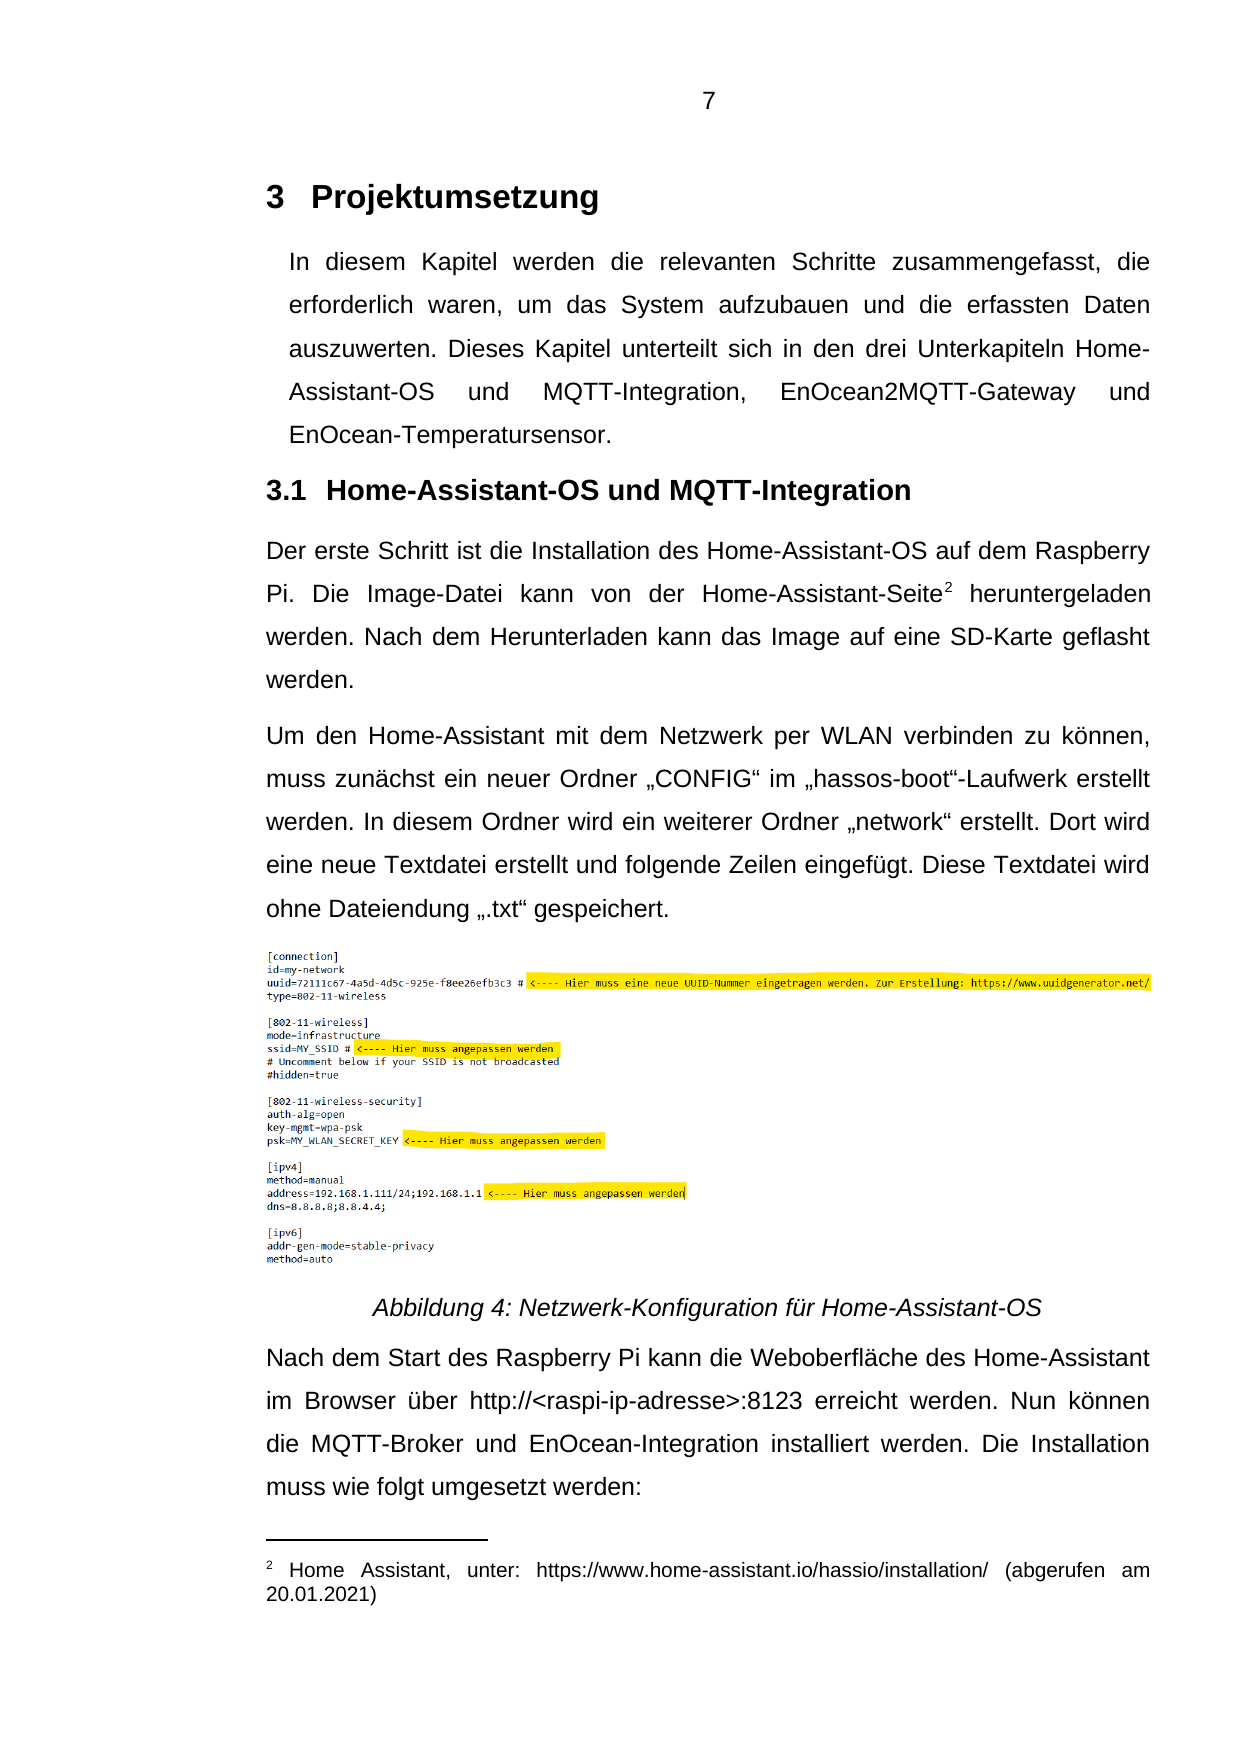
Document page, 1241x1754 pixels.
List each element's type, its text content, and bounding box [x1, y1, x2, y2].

subtitle Projektumsetzung [266, 177, 1152, 216]
text Um den Home-Assistant mit dem Netzwerk per WLAN verbinden zu können, muss zunächst ein neuer Ordner „CONFIG“ im „hassos-boot“-Laufwerk erstellt werden. In diesem Ordner wird ein weiterer Ordner „network“ erstellt. Dort wird eine neue Textdatei erstellt und folgende Zeilen eingefügt. Diese Textdatei wird ohne Dateiendung „.txt“ gespeichert. [266, 721, 1152, 922]
text Abbildung 4: Netzwerk-Konfiguration für Home-Assistant-OS [266, 1293, 1152, 1322]
subtitle Home-Assistant-OS und MQTT-Integration [266, 473, 1152, 507]
text Der erste Schritt ist die Installation des Home-Assistant-OS auf dem Raspberry Pi. Die Image-Datei kann von der Home-Assistant-Seite heruntergeladen werden. Nach dem Herunterladen kann das Image auf eine SD-Karte geflasht werden. [266, 536, 1152, 694]
text In diesem Kapitel werden die relevanten Schritte zusammengefasst, die erforderlich waren, um das System aufzubauen und die erfassten Daten auszuwerten. Dieses Kapitel unterteilt sich in den drei Unterkapiteln Home-Assistant-OS und MQTT-Integration, EnOcean2MQTT-Gateway und EnOcean-Temperatursensor. [289, 247, 1152, 448]
text Nach dem Start des Raspberry Pi kann die Weboberfläche des Home-Assistant im Browser über http://<raspi-ip-adresse>:8123 erreicht werden. Nun können die MQTT-Broker und EnOcean-Integration installiert werden. Die Installation muss wie folgt umgesetzt werden: [266, 1343, 1152, 1501]
picture [265, 949, 1152, 1267]
